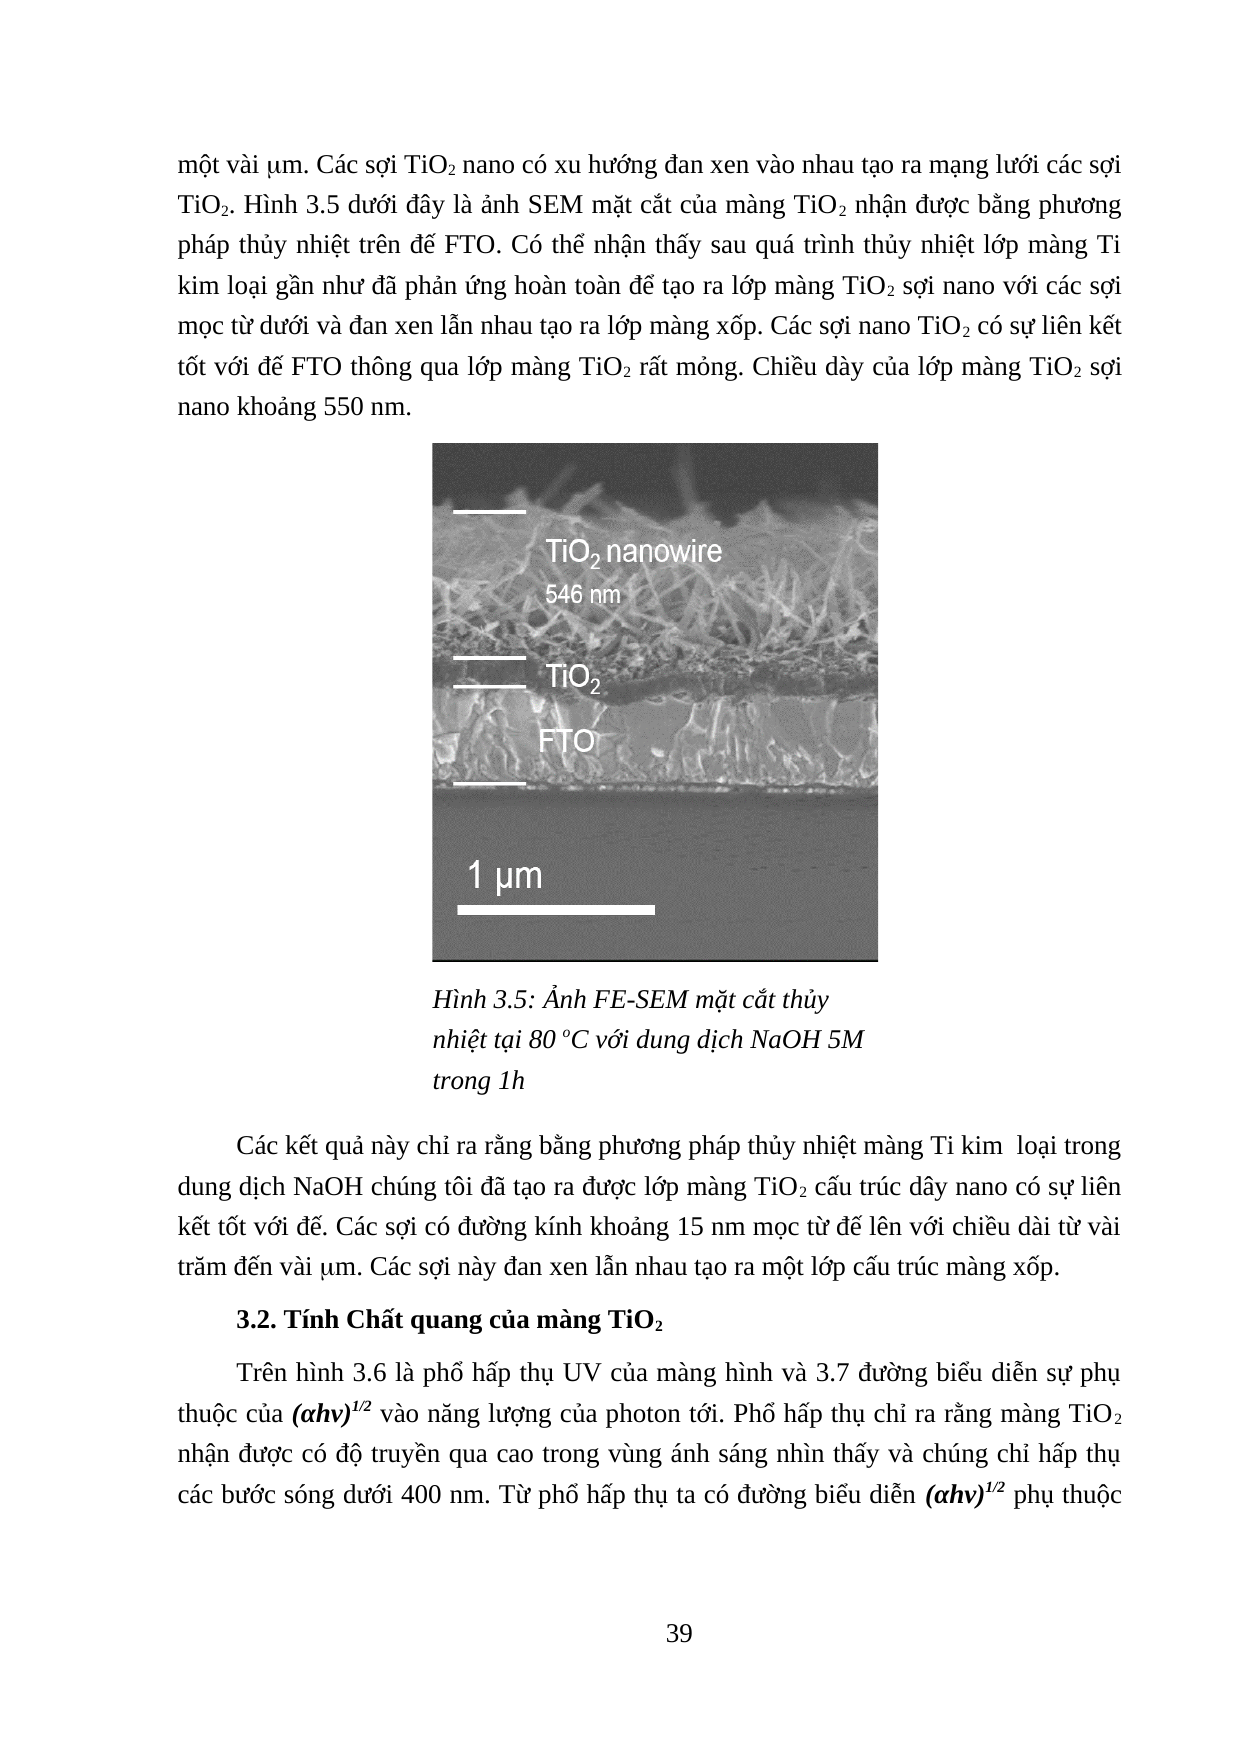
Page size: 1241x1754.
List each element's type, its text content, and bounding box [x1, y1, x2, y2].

table_cell Hình 3.5: Ảnh FE-SEM mặt cắt thủy nhiệt tại 80 oC với dung dịch NaOH 5M trong 1h [421, 970, 878, 1117]
text Các kết quả này chỉ ra rằng bằng phương pháp thủy nhiệt màng Ti kim loại trong dung dịch NaOH chúng tôi đã tạo ra được lớp màng TiO2 cấu trúc dây nano có sự liên kết tốt với đế. Các sợi có đường kính khoảng 15 nm mọc từ đế lên với chiều dài từ vài trăm đến vài m. Các sợi này đan xen lẫn nhau tạo ra một lớp cấu trúc màng xốp. [177, 1129, 1122, 1282]
picture [432, 443, 879, 962]
subtitle 3.2. Tính Chất quang của màng TiO2 [177, 1303, 1122, 1335]
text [177, 148, 1122, 421]
table_header [421, 443, 878, 970]
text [177, 1356, 1122, 1509]
